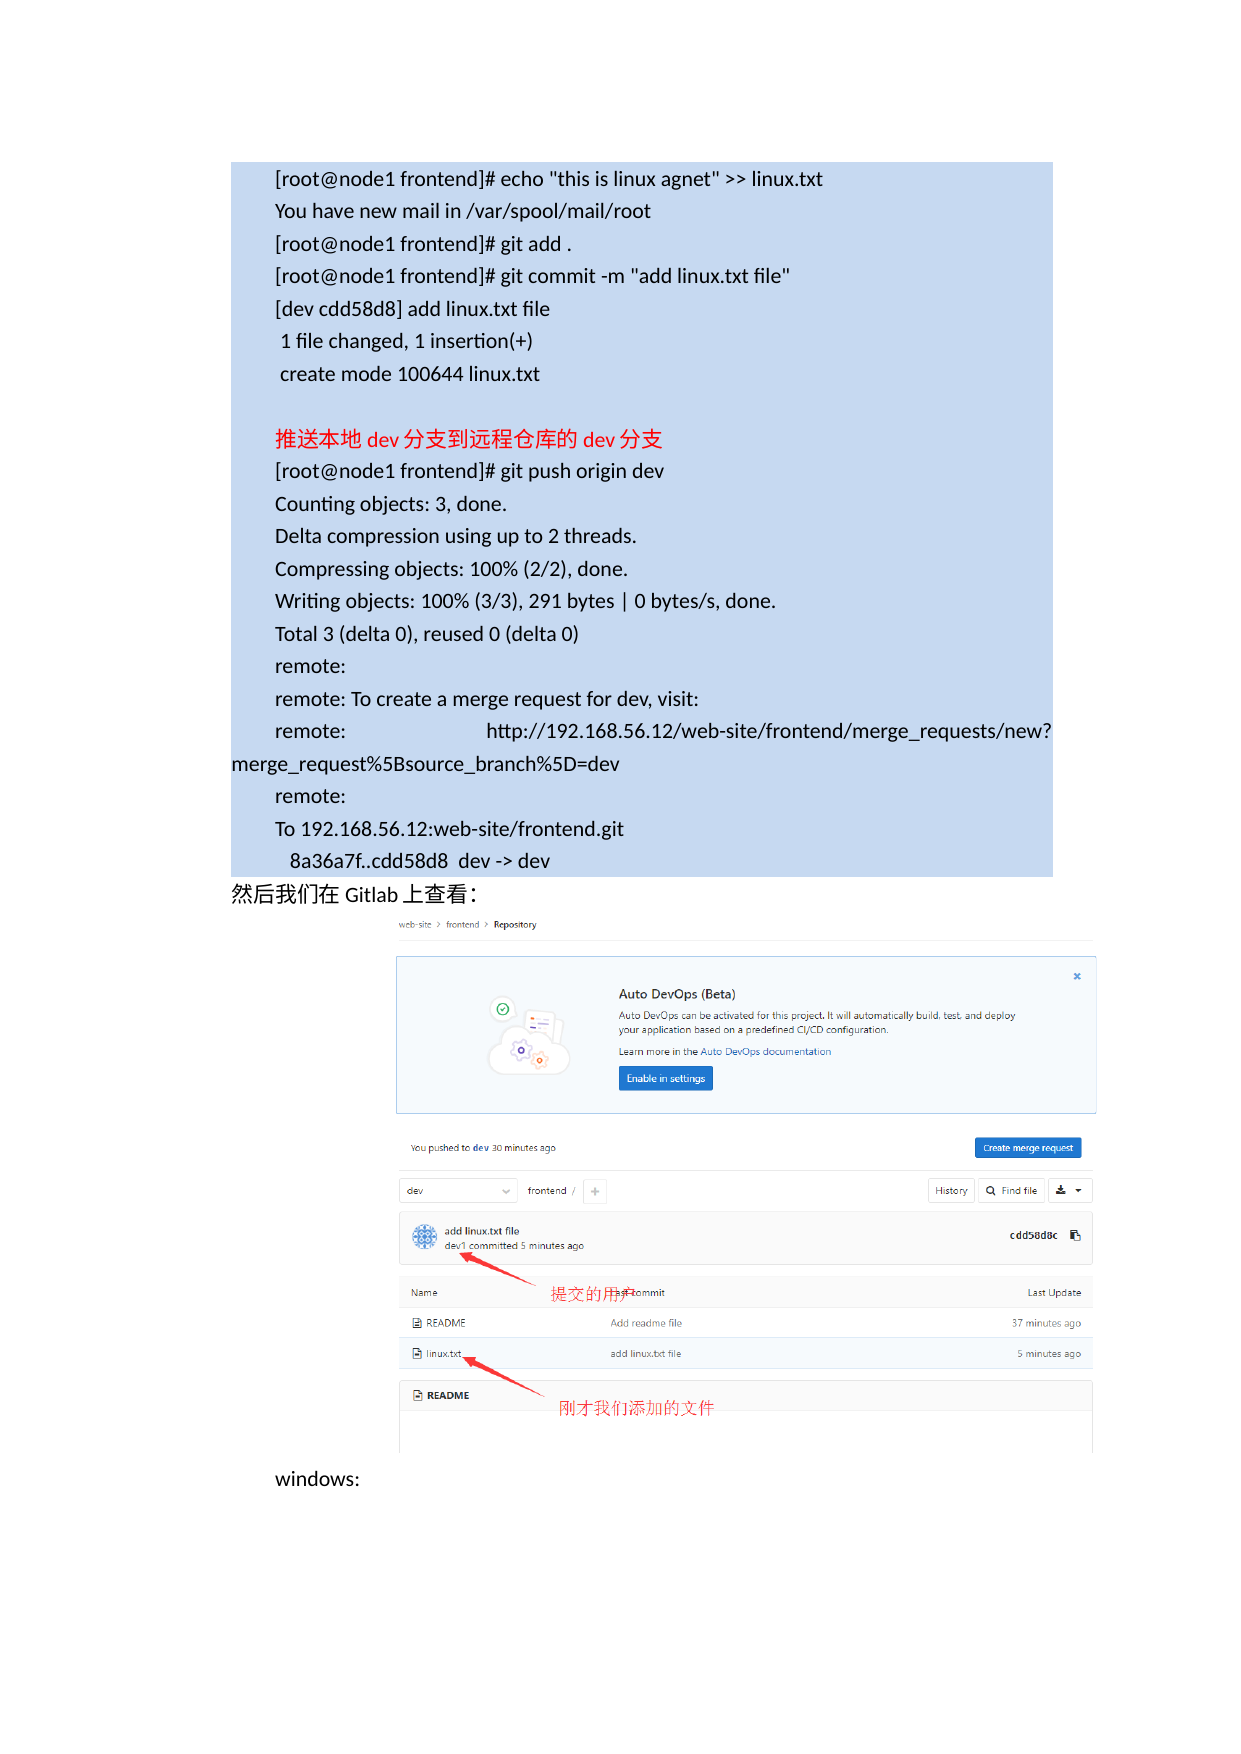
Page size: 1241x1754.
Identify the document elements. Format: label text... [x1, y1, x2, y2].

list remote: [231, 649, 1053, 682]
list 8a36a7f..cdd58d8 dev -> dev [231, 844, 1053, 877]
picture [231, 909, 1097, 1453]
list 推送本地dev分支到远程仓库的dev分支 [231, 422, 1053, 454]
list remote: To create a merge request for dev, visit: [231, 682, 1053, 714]
list [root@node1 frontend]# git commit -m "add linux.txt file" [231, 259, 1053, 292]
list create mode 100644 linux.txt [231, 357, 1053, 389]
list [root@node1 frontend]# git push origin dev [231, 454, 1053, 487]
list Total 3 (delta 0), reused 0 (delta 0) [231, 617, 1053, 649]
list Writing objects: 100% (3/3), 291 bytes | 0 bytes/s, done. [231, 584, 1053, 617]
list Counting objects: 3, done. [231, 487, 1053, 519]
list 然后我们在Gitlab上查看： [231, 877, 1053, 909]
list Delta compression using up to 2 threads. [231, 519, 1053, 552]
list You have new mail in /var/spool/mail/root [231, 194, 1053, 227]
list windows: [231, 1462, 1053, 1494]
list remote: [231, 779, 1053, 812]
list Compressing objects: 100% (2/2), done. [231, 552, 1053, 584]
list [dev cdd58d8] add linux.txt file [231, 292, 1053, 324]
list To 192.168.56.12:web-site/frontend.git [231, 812, 1053, 844]
list 1 file changed, 1 insertion(+) [231, 324, 1053, 357]
list [root@node1 frontend]# git add . [231, 227, 1053, 259]
list [root@node1 frontend]# echo "this is linux agnet" >> linux.txt [231, 162, 1053, 194]
list remote: http://192.168.56.12/web-site/frontend/merge_requests/new?merge_request%5Bsource_branch%5D=dev [231, 714, 1053, 779]
